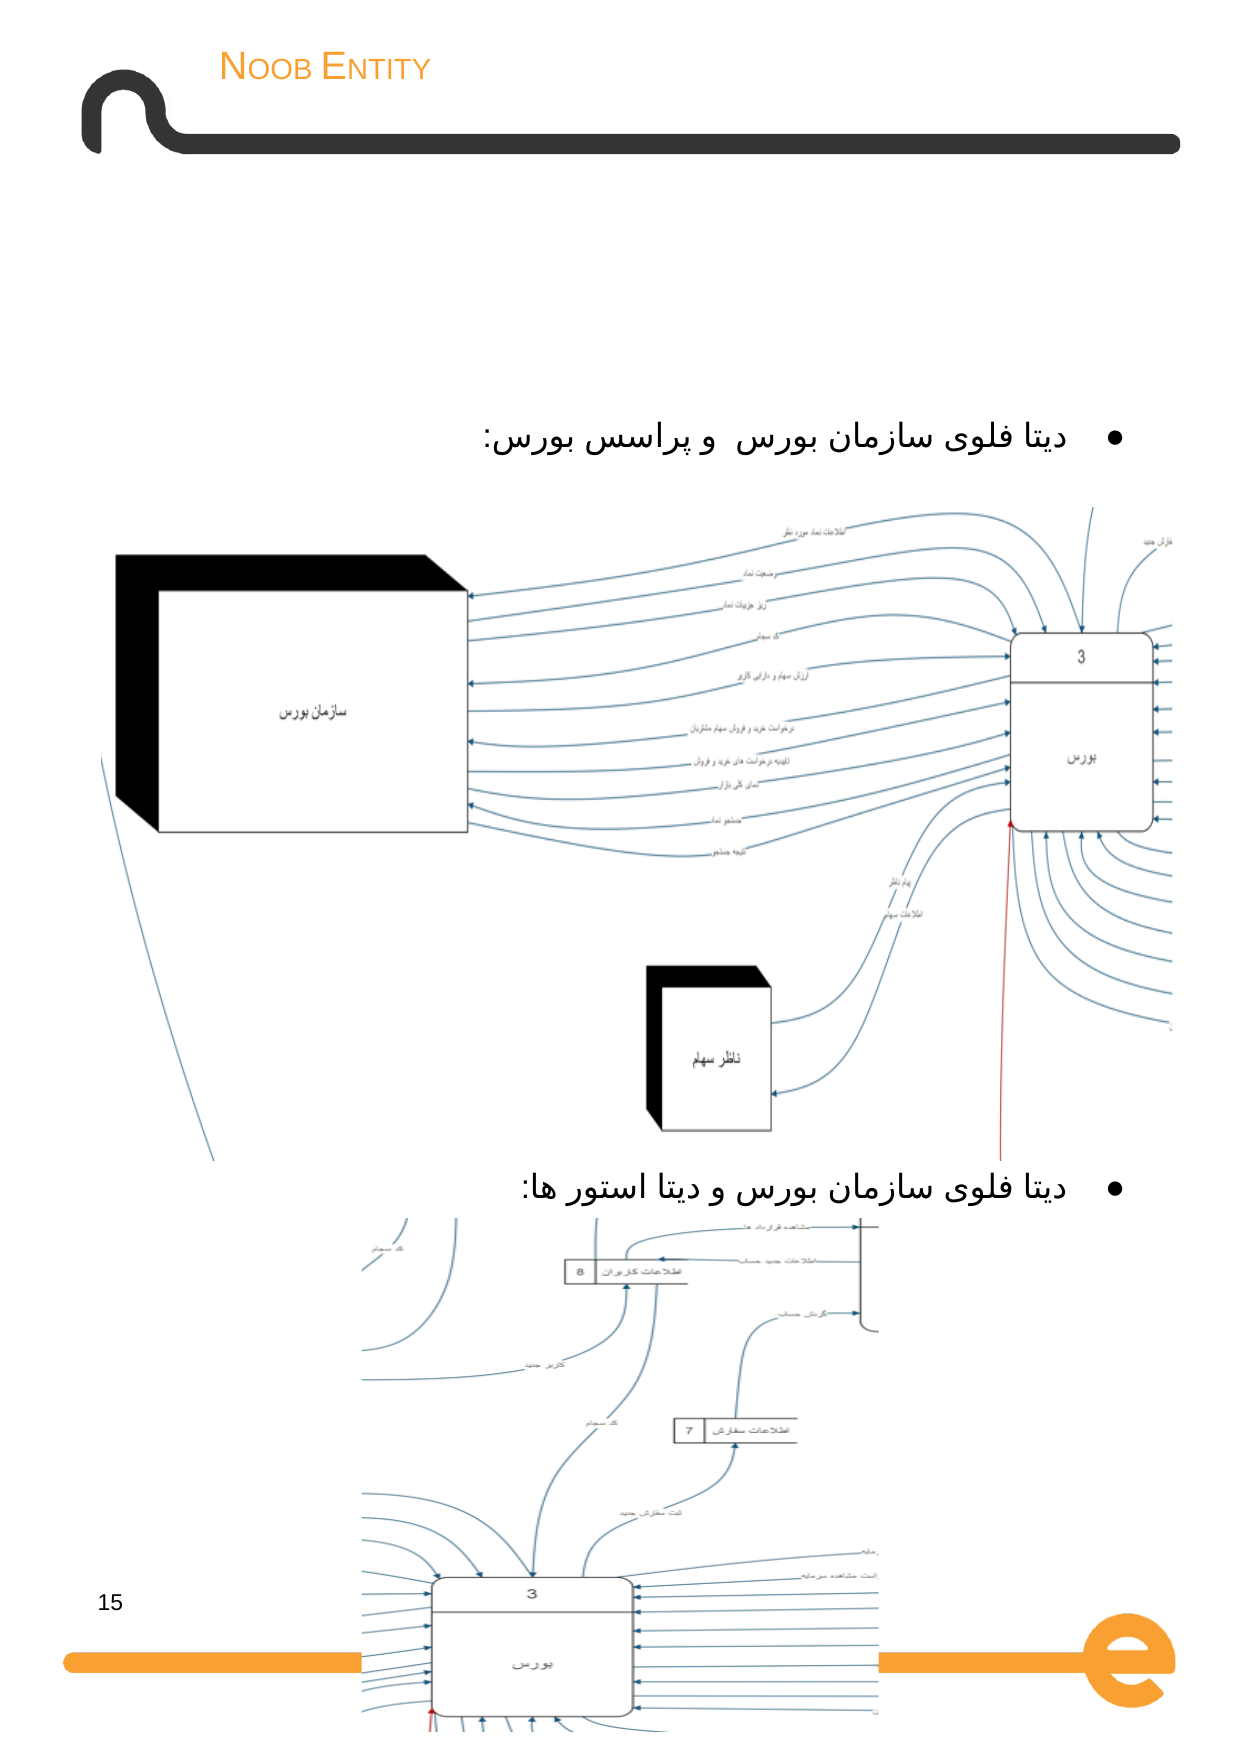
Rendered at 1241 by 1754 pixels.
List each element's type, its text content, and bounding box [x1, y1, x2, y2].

picture [63, 1218, 1211, 1751]
list دیتا فلوی سازمان بورس و دیتا استور ها: [97, 1167, 1105, 1205]
picture [40, 12, 1181, 213]
picture [101, 507, 1173, 1161]
list دیتا فلوی سازمان بورس و پراسس بورس: [97, 416, 1105, 454]
